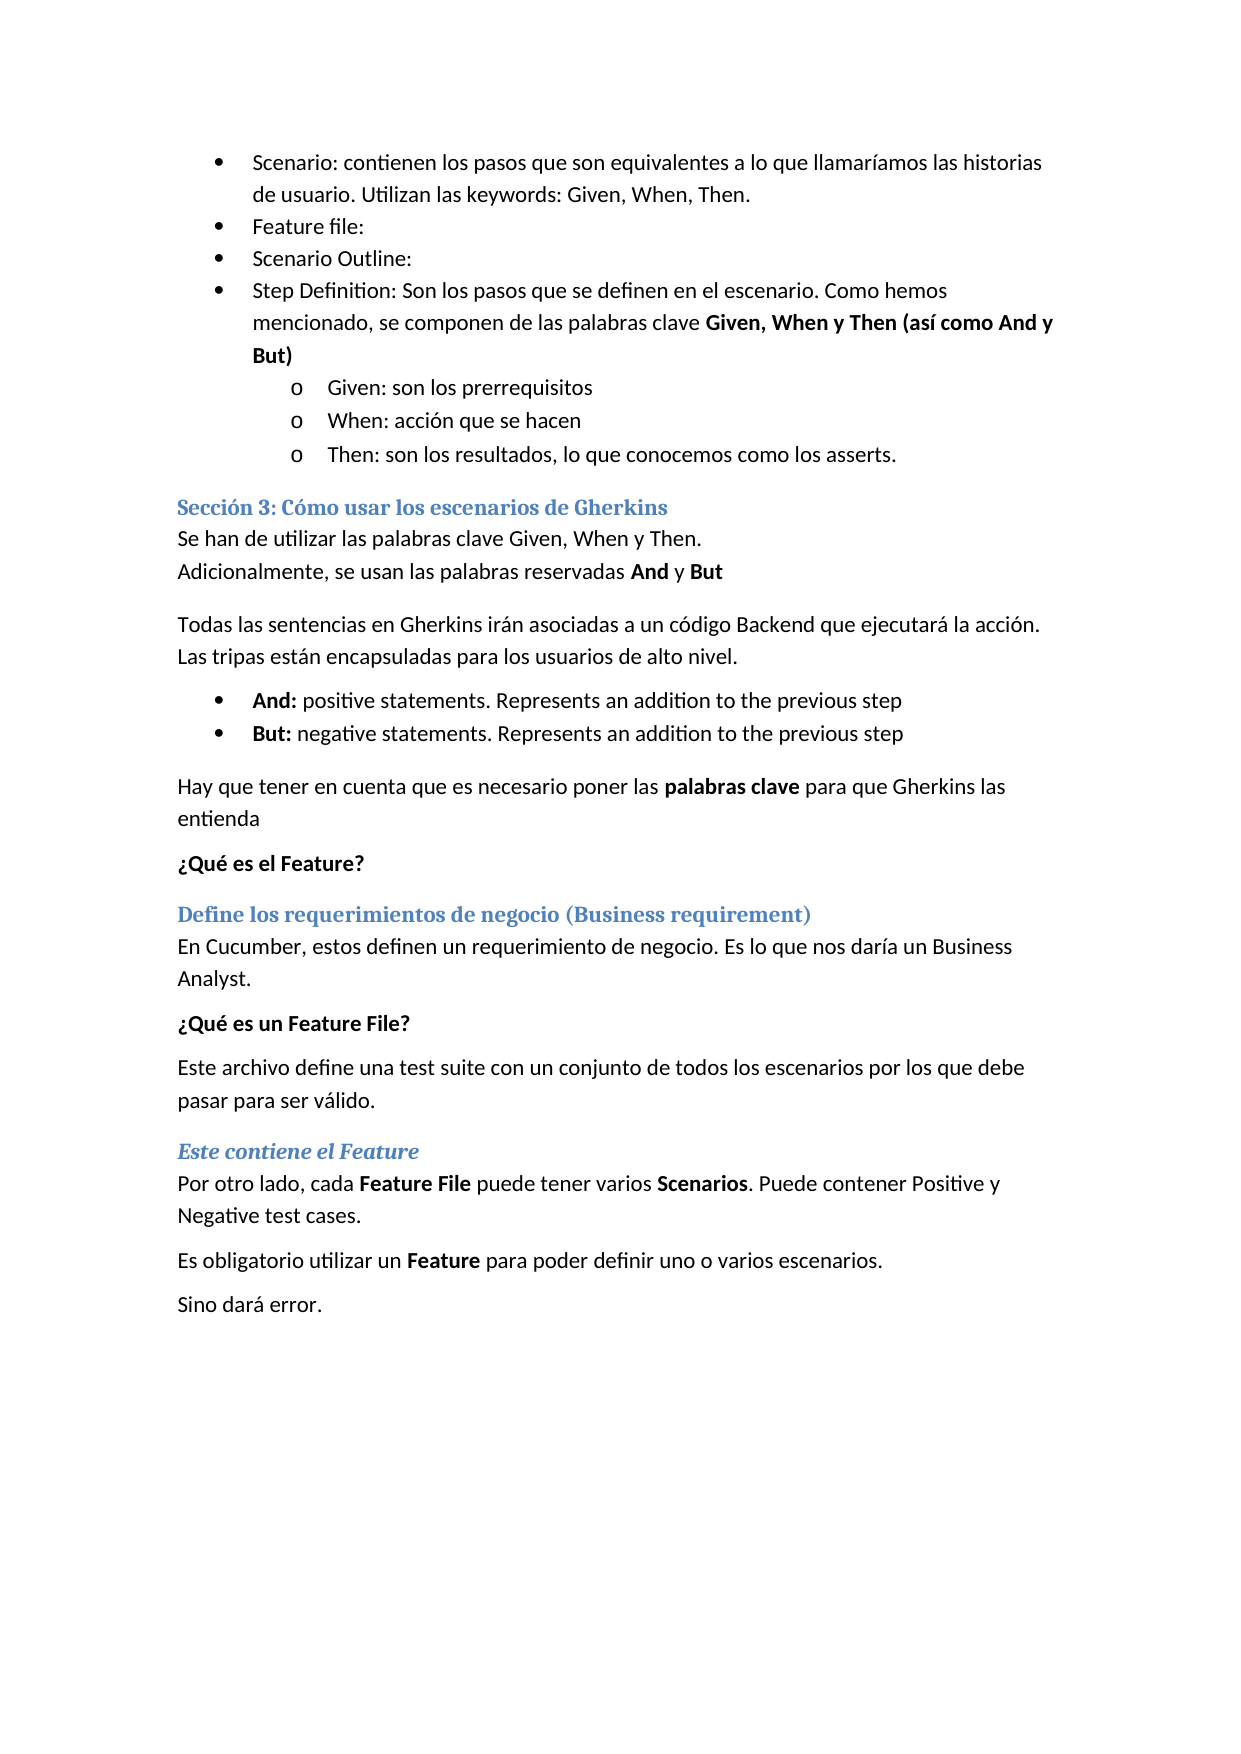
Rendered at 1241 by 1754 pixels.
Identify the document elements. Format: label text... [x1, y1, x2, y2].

text En Cucumber, estos definen un requerimiento de negocio. Es lo que nos daría un Business Analyst. [177, 932, 1063, 992]
list When: acción que se hacen [290, 406, 1063, 436]
list But: negative statements. Represents an addition to the previous step [215, 719, 1063, 747]
list Scenario Outline: [215, 244, 1063, 272]
list Step Definition: Son los pasos que se definen en el escenario. Como hemos mencionado, se componen de las palabras clave Given, When y Then (así como And y But) [215, 276, 1063, 369]
text Sino dará error. [177, 1291, 1063, 1318]
text Todas las sentencias en Gherkins irán asociadas a un código Backend que ejecutará la acción. Las tripas están encapsuladas para los usuarios de alto nivel. [177, 610, 1063, 670]
list Se han de utilizar las palabras clave Given, When y Then. [177, 524, 1063, 553]
text Por otro lado, cada Feature File puede tener varios Scenarios. Puede contener Positive y Negative test cases. [177, 1169, 1063, 1229]
subtitle Define los requerimientos de negocio (Business requirement) [177, 902, 1063, 928]
text Este archivo define una test suite con un conjunto de todos los escenarios por los que debe pasar para ser válido. [177, 1053, 1063, 1114]
list Adicionalmente, se usan las palabras reservadas And y But [177, 557, 1063, 585]
list Given: son los prerrequisitos [290, 373, 1063, 402]
list Scenario: contienen los pasos que son equivalentes a lo que llamaríamos las historias de usuario. Utilizan las keywords: Given, When, Then. [215, 148, 1063, 208]
list Then: son los resultados, lo que conocemos como los asserts. [290, 440, 1063, 469]
text Es obligatorio utilizar un Feature para poder definir uno o varios escenarios. [177, 1246, 1063, 1274]
text Hay que tener en cuenta que es necesario poner las palabras clave para que Gherkins las entienda [177, 772, 1063, 832]
text ¿Qué es un Feature File? [177, 1009, 1063, 1037]
list And: positive statements. Represents an addition to the previous step [215, 687, 1063, 715]
subtitle Sección 3: Cómo usar los escenarios de Gherkins [177, 494, 1063, 521]
text ¿Qué es el Feature? [177, 849, 1063, 877]
subtitle Este contiene el Feature [177, 1139, 1063, 1165]
list Feature file: [215, 212, 1063, 240]
